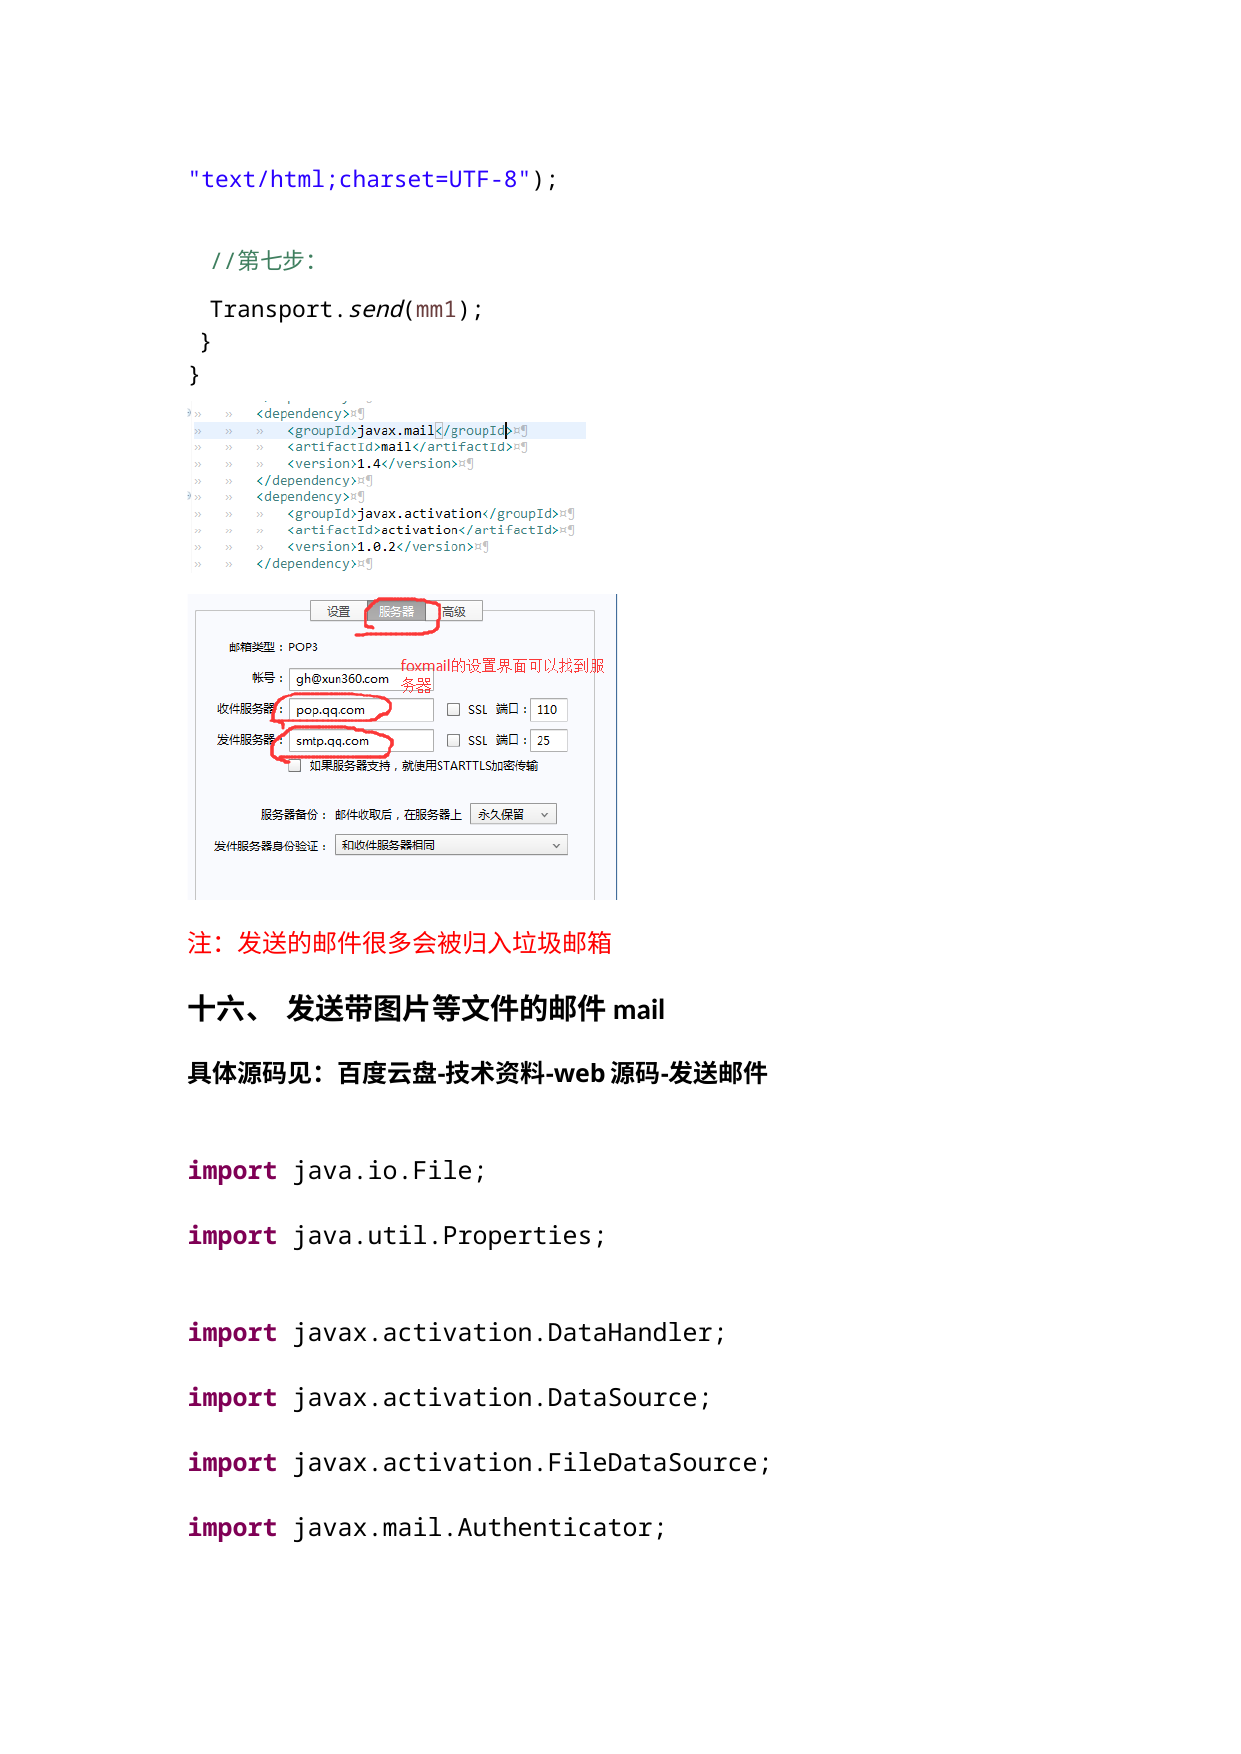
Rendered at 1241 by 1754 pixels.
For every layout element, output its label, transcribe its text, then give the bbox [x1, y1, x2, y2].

text import javax.activation.DataSource; [187, 1364, 1053, 1429]
text } [187, 357, 1053, 389]
text import javax.mail.Authenticator; [187, 1494, 1053, 1559]
text 注：发送的邮件很多会被归入垃圾邮箱 [187, 909, 1053, 974]
picture [187, 401, 586, 573]
text Transport.send(mm1); [187, 292, 1053, 324]
text import java.io.File; [187, 1137, 1053, 1202]
text import javax.activation.FileDataSource; [187, 1429, 1053, 1494]
text } [187, 324, 1053, 357]
text 具体源码见：百度云盘-技术资料-web源码-发送邮件 [187, 1039, 1053, 1104]
text //第七步： [187, 227, 1053, 292]
list 发送带图片等文件的邮件mail [187, 974, 1053, 1039]
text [187, 162, 1053, 194]
picture [187, 594, 618, 900]
text import javax.activation.DataHandler; [187, 1299, 1053, 1364]
text import java.util.Properties; [187, 1202, 1053, 1267]
